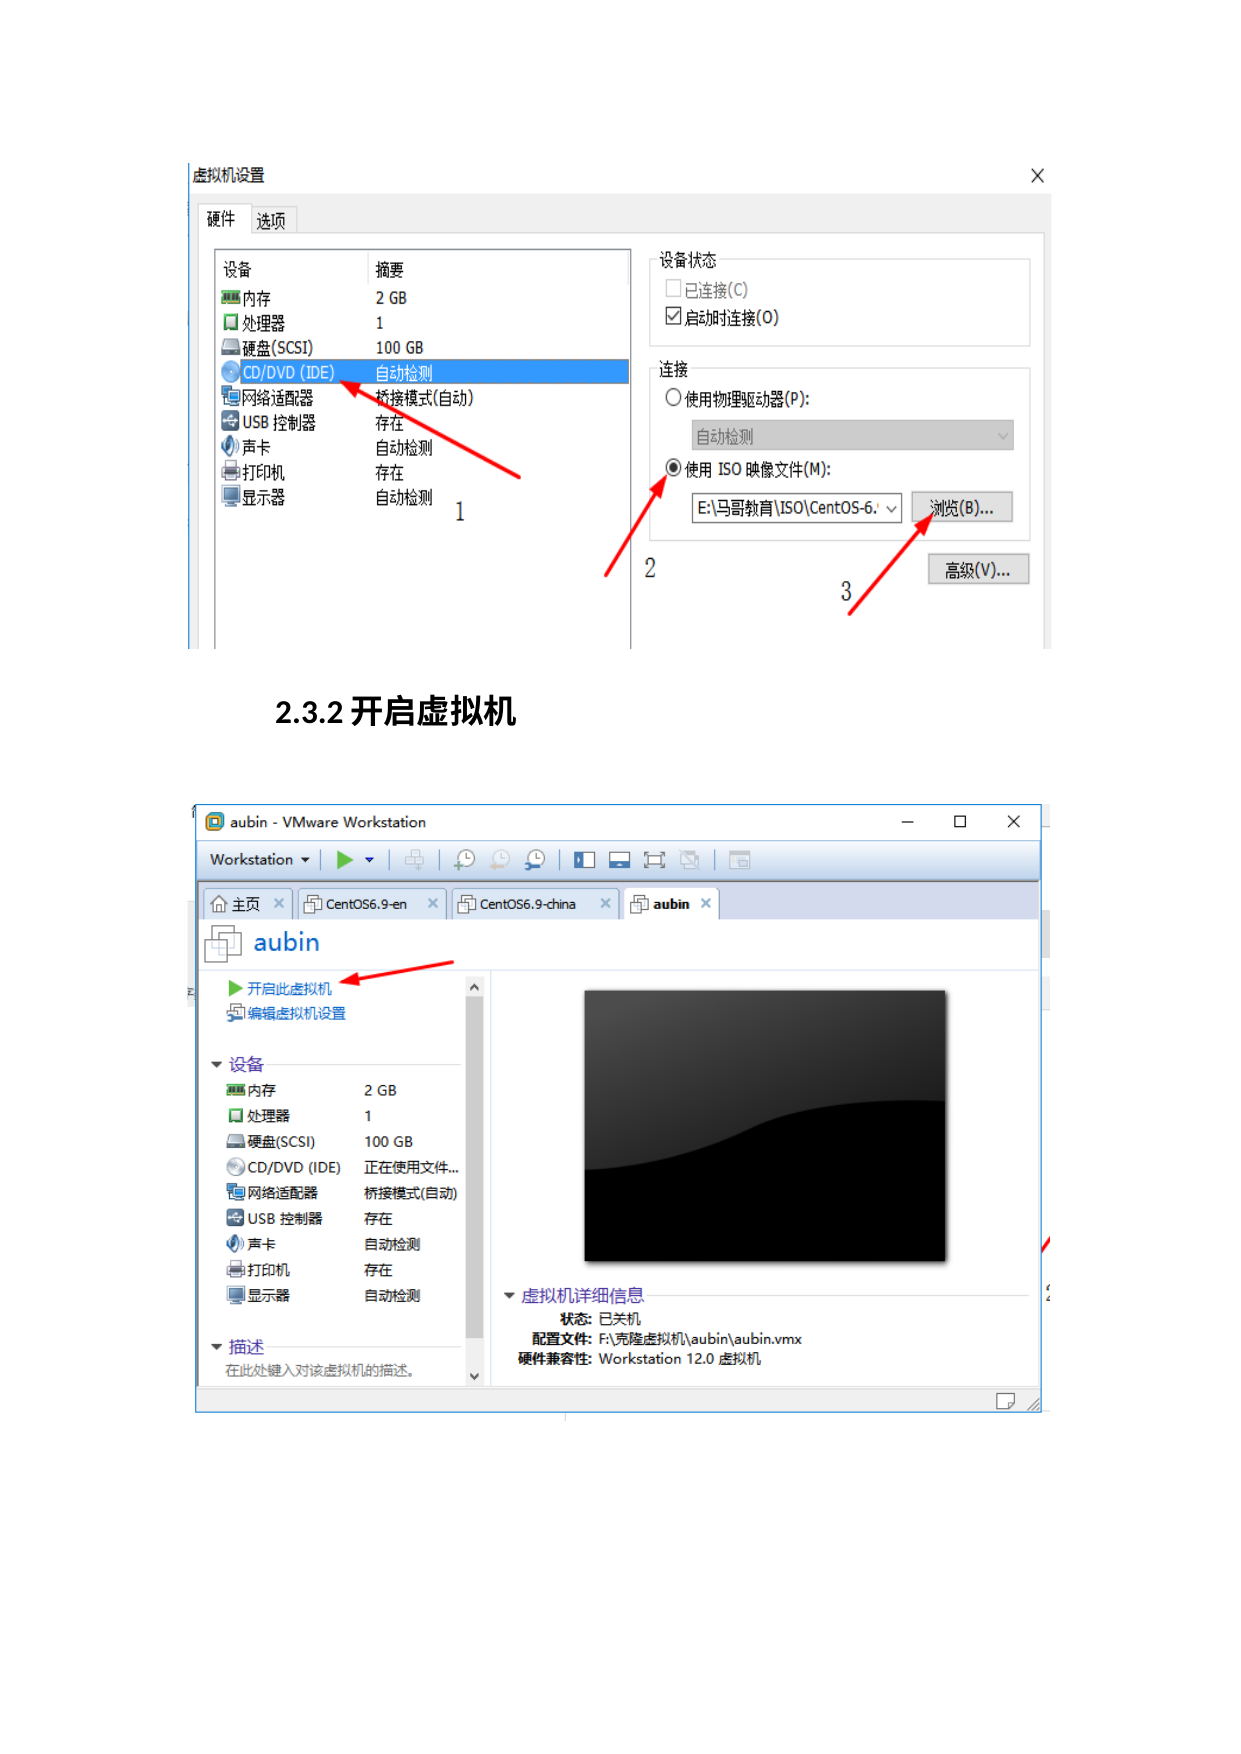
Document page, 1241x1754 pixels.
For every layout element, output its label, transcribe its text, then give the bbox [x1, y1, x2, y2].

picture [187, 804, 1050, 1421]
subtitle 开启虚拟机 [275, 677, 1053, 742]
picture [187, 162, 1052, 649]
